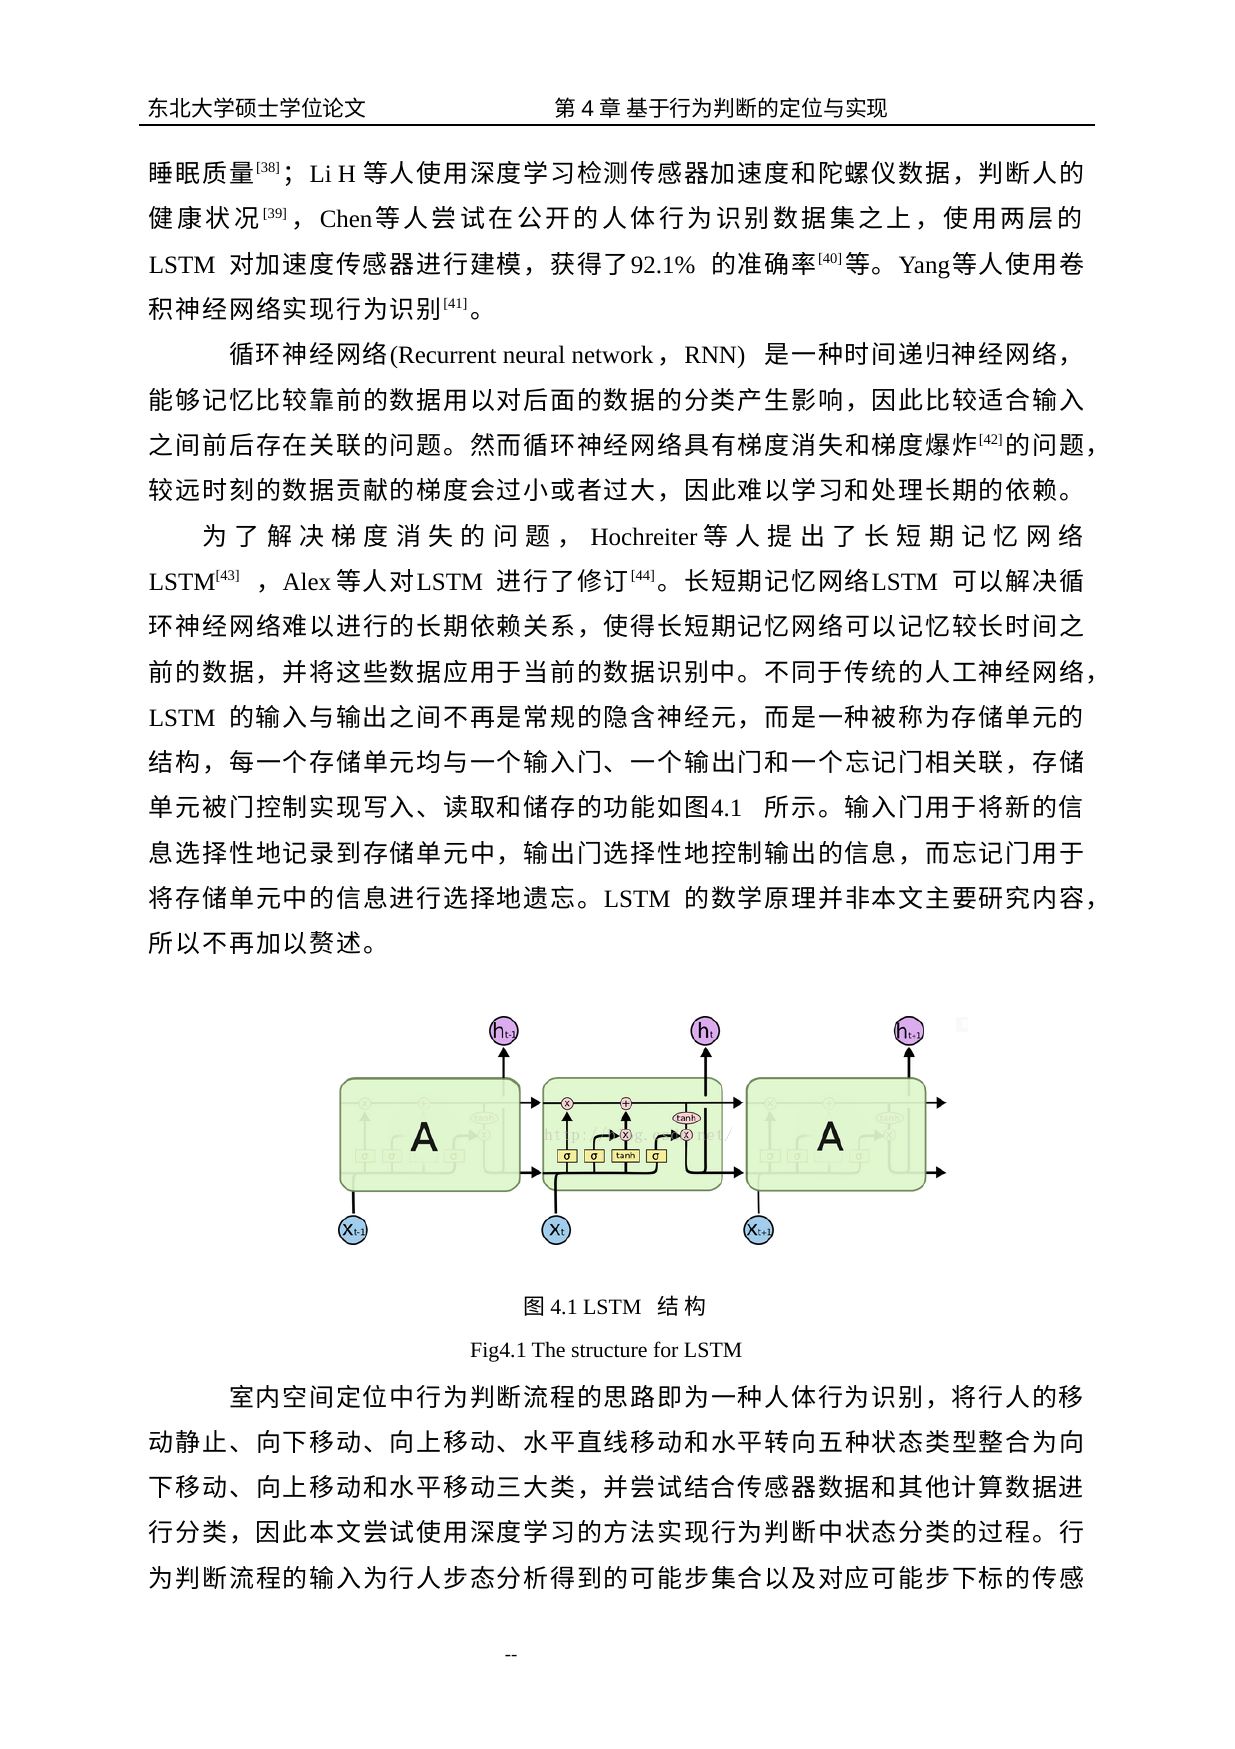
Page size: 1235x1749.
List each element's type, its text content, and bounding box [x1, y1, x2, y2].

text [149, 149, 1086, 330]
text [149, 1372, 1086, 1599]
text 为了解决梯度消失的问题，Hochreiter等人提出了长短期记忆网络LSTM[43]，Alex等人对LSTM进行了修订[44]。长短期记忆网络LSTM可以解决循环神经网络难以进行的长期依赖关系，使得长短期记忆网络可以记忆较长时间之前的数据，并将这些数据应用于当前的数据识别中。不同于传统的人工神经网络，LSTM的输入与输出之间不再是常规的隐含神经元，而是一种被称为存储单元的结构，每一个存储单元均与一个输入门、一个输出门和一个忘记门相关联，存储单元被门控制实现写入、读取和储存的功能如图4.1所示。输入门用于将新的信息选择性地记录到存储单元中，输出门选择性地控制输出的信息，而忘记门用于将存储单元中的信息进行选择地遗忘。LSTM的数学原理并非本文主要研究内容，所以不再加以赘述。 [149, 512, 1086, 965]
text Fig4.1 The structure for LSTM [149, 1327, 1086, 1372]
text 循环神经网络(Recurrent neural network，RNN)是一种时间递归神经网络，能够记忆比较靠前的数据用以对后面的数据的分类产生影响，因此比较适合输入之间前后存在关联的问题。然而循环神经网络具有梯度消失和梯度爆炸[42]的问题，较远时刻的数据贡献的梯度会过小或者过大，因此难以学习和处理长期的依赖。 [149, 330, 1086, 512]
picture [292, 995, 969, 1255]
